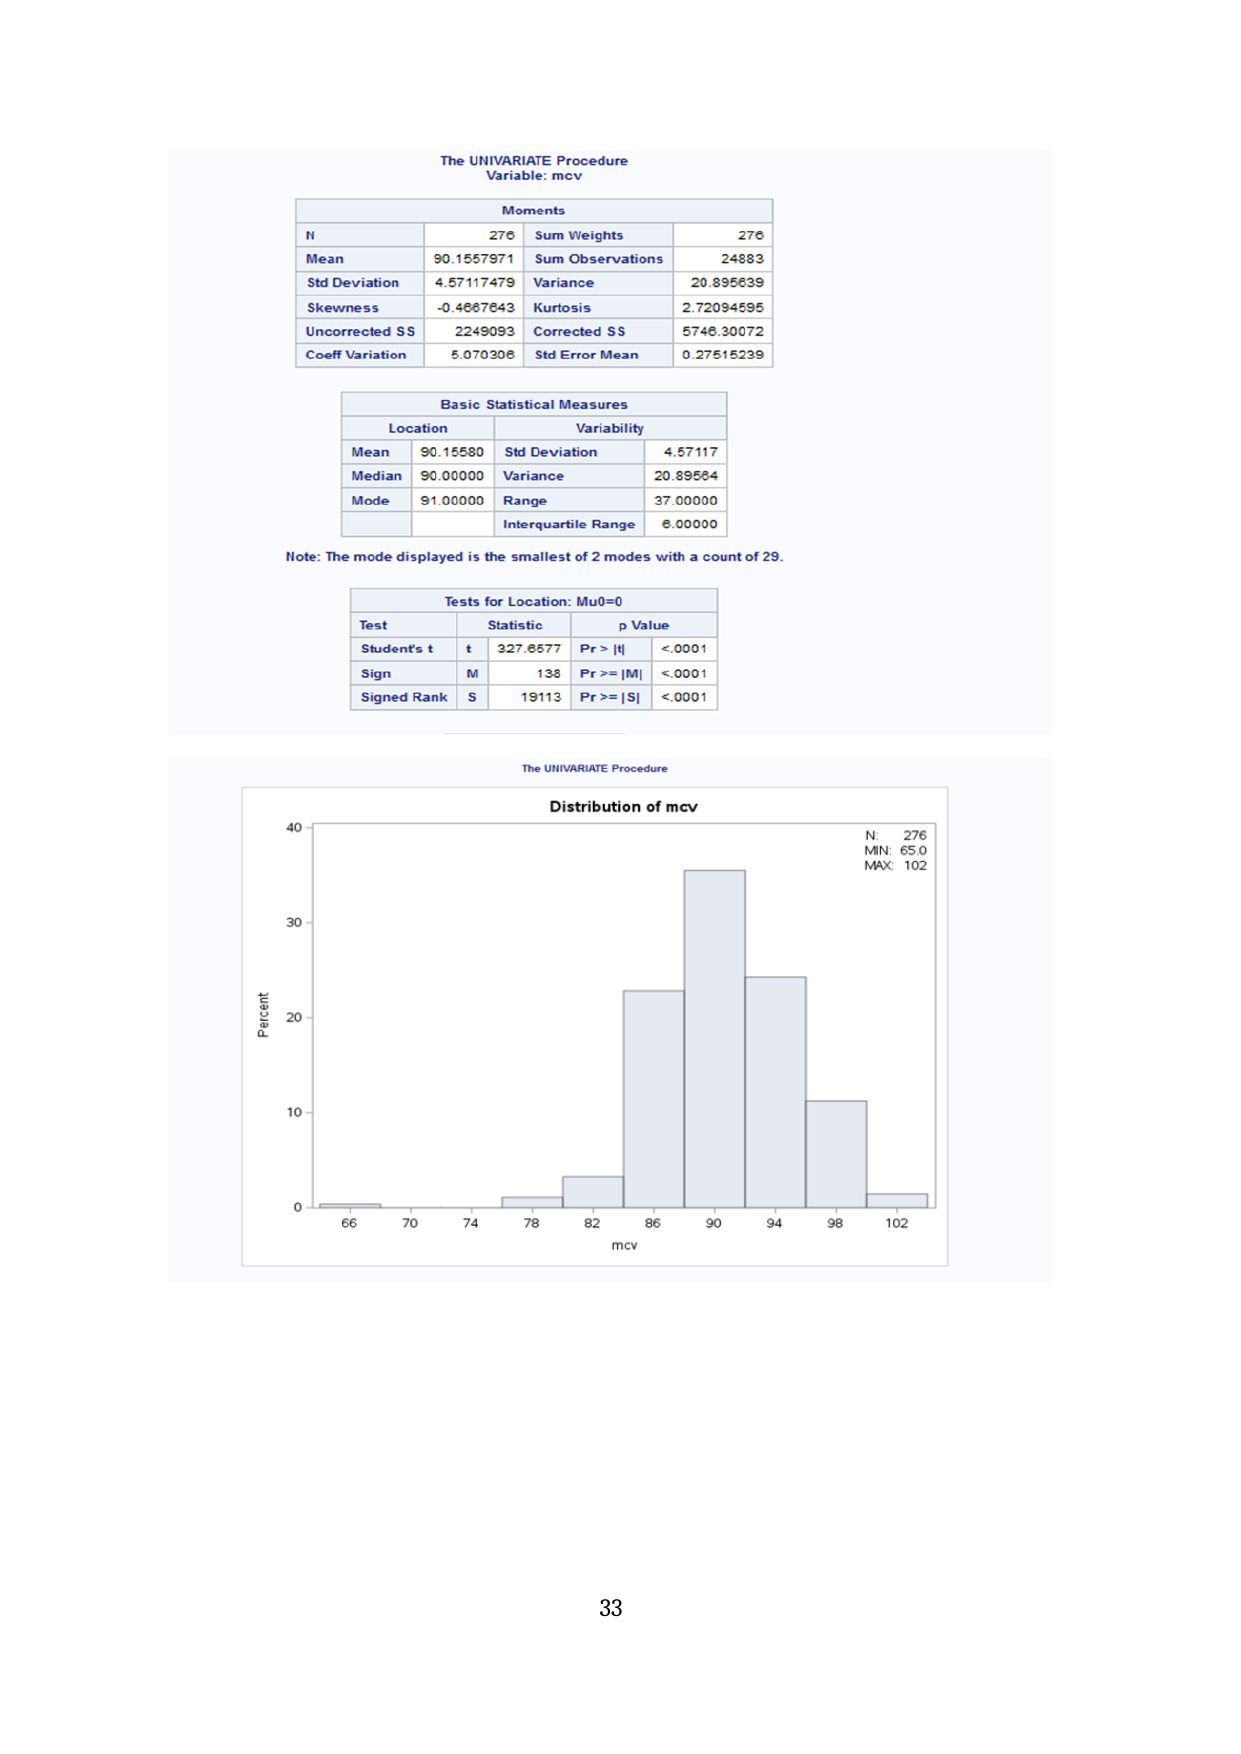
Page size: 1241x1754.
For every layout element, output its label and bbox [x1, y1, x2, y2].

picture [168, 758, 1053, 1282]
picture [168, 150, 1053, 734]
